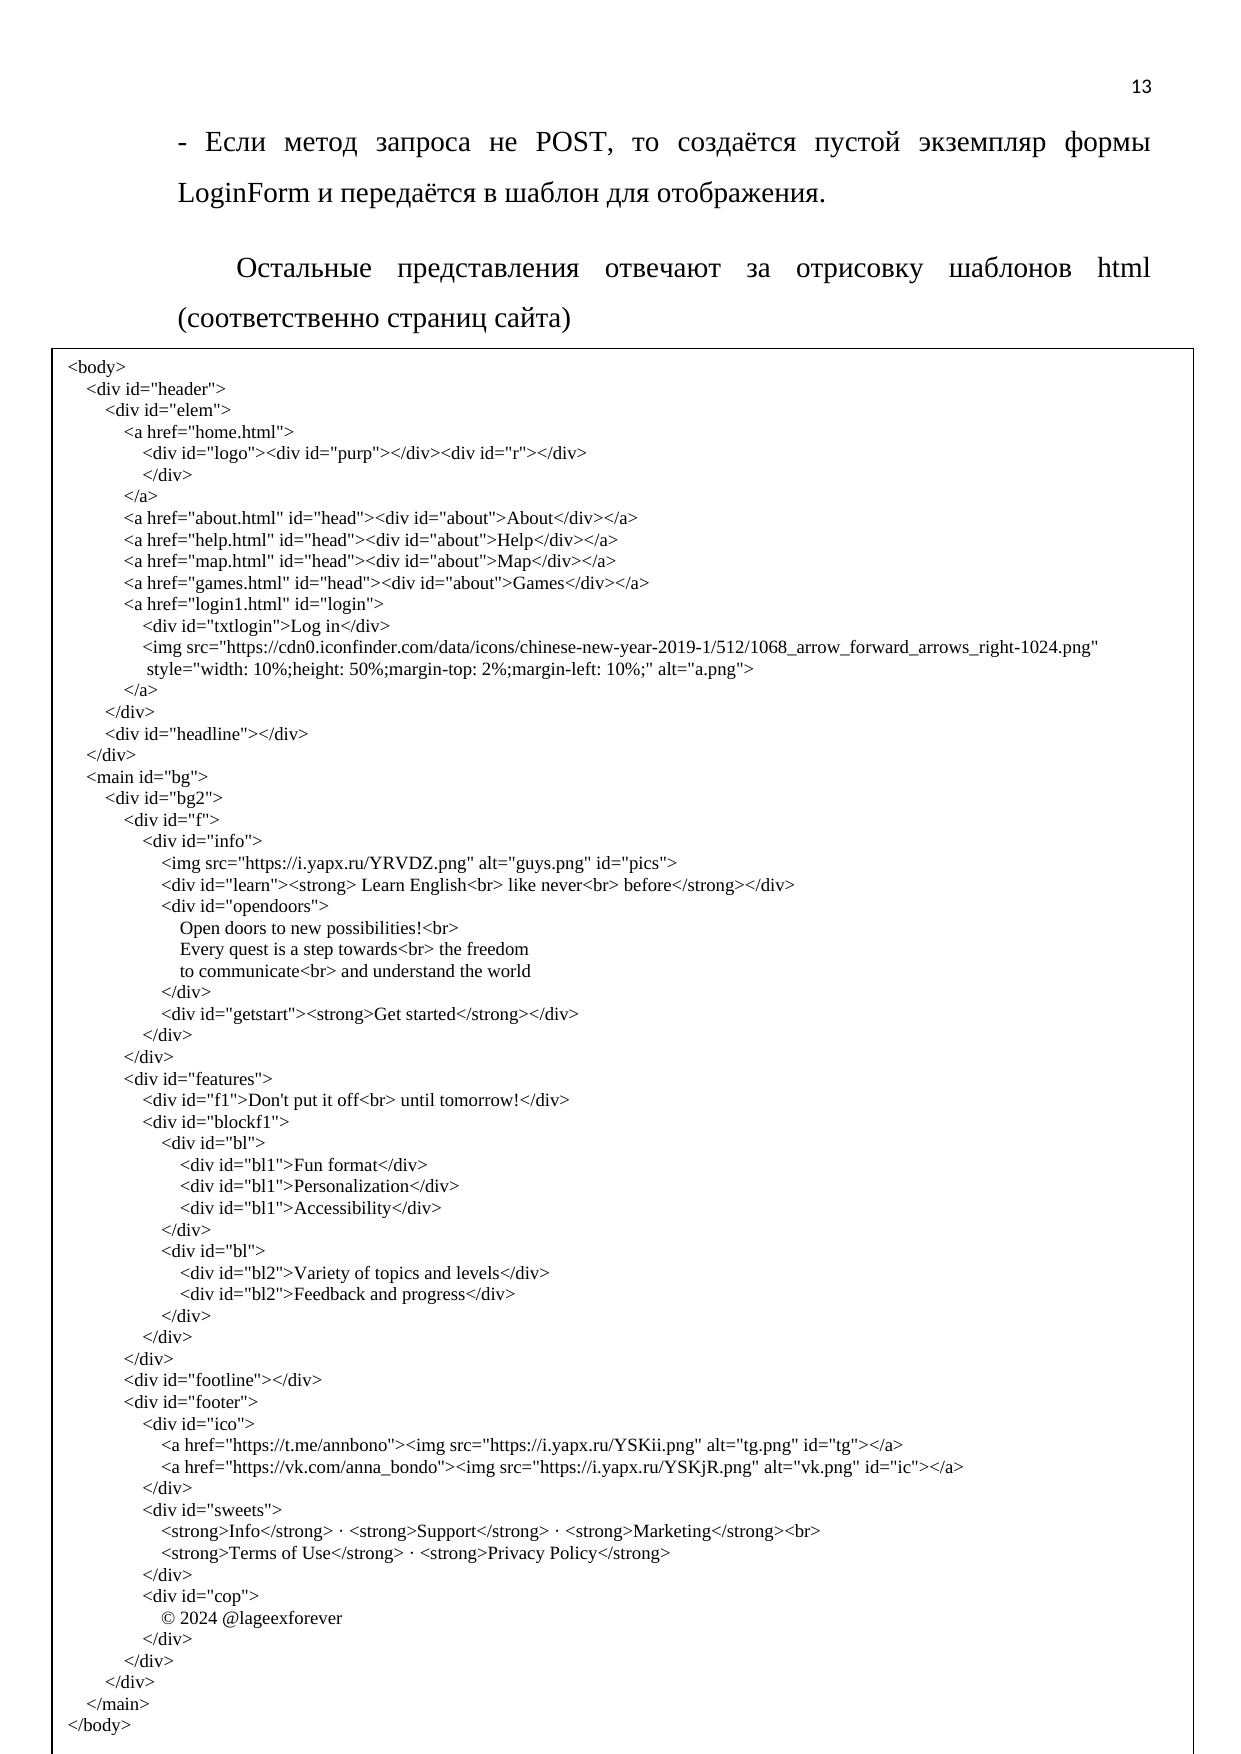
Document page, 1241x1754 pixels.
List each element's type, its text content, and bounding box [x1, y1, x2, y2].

text - Если метод запроса не POST, то создаётся пустой экземпляр формы LoginForm и передаётся в шаблон для отображения. [177, 124, 1152, 208]
text Остальные представления отвечают за отрисовку шаблонов html (соответственно страниц сайта) [177, 250, 1152, 334]
